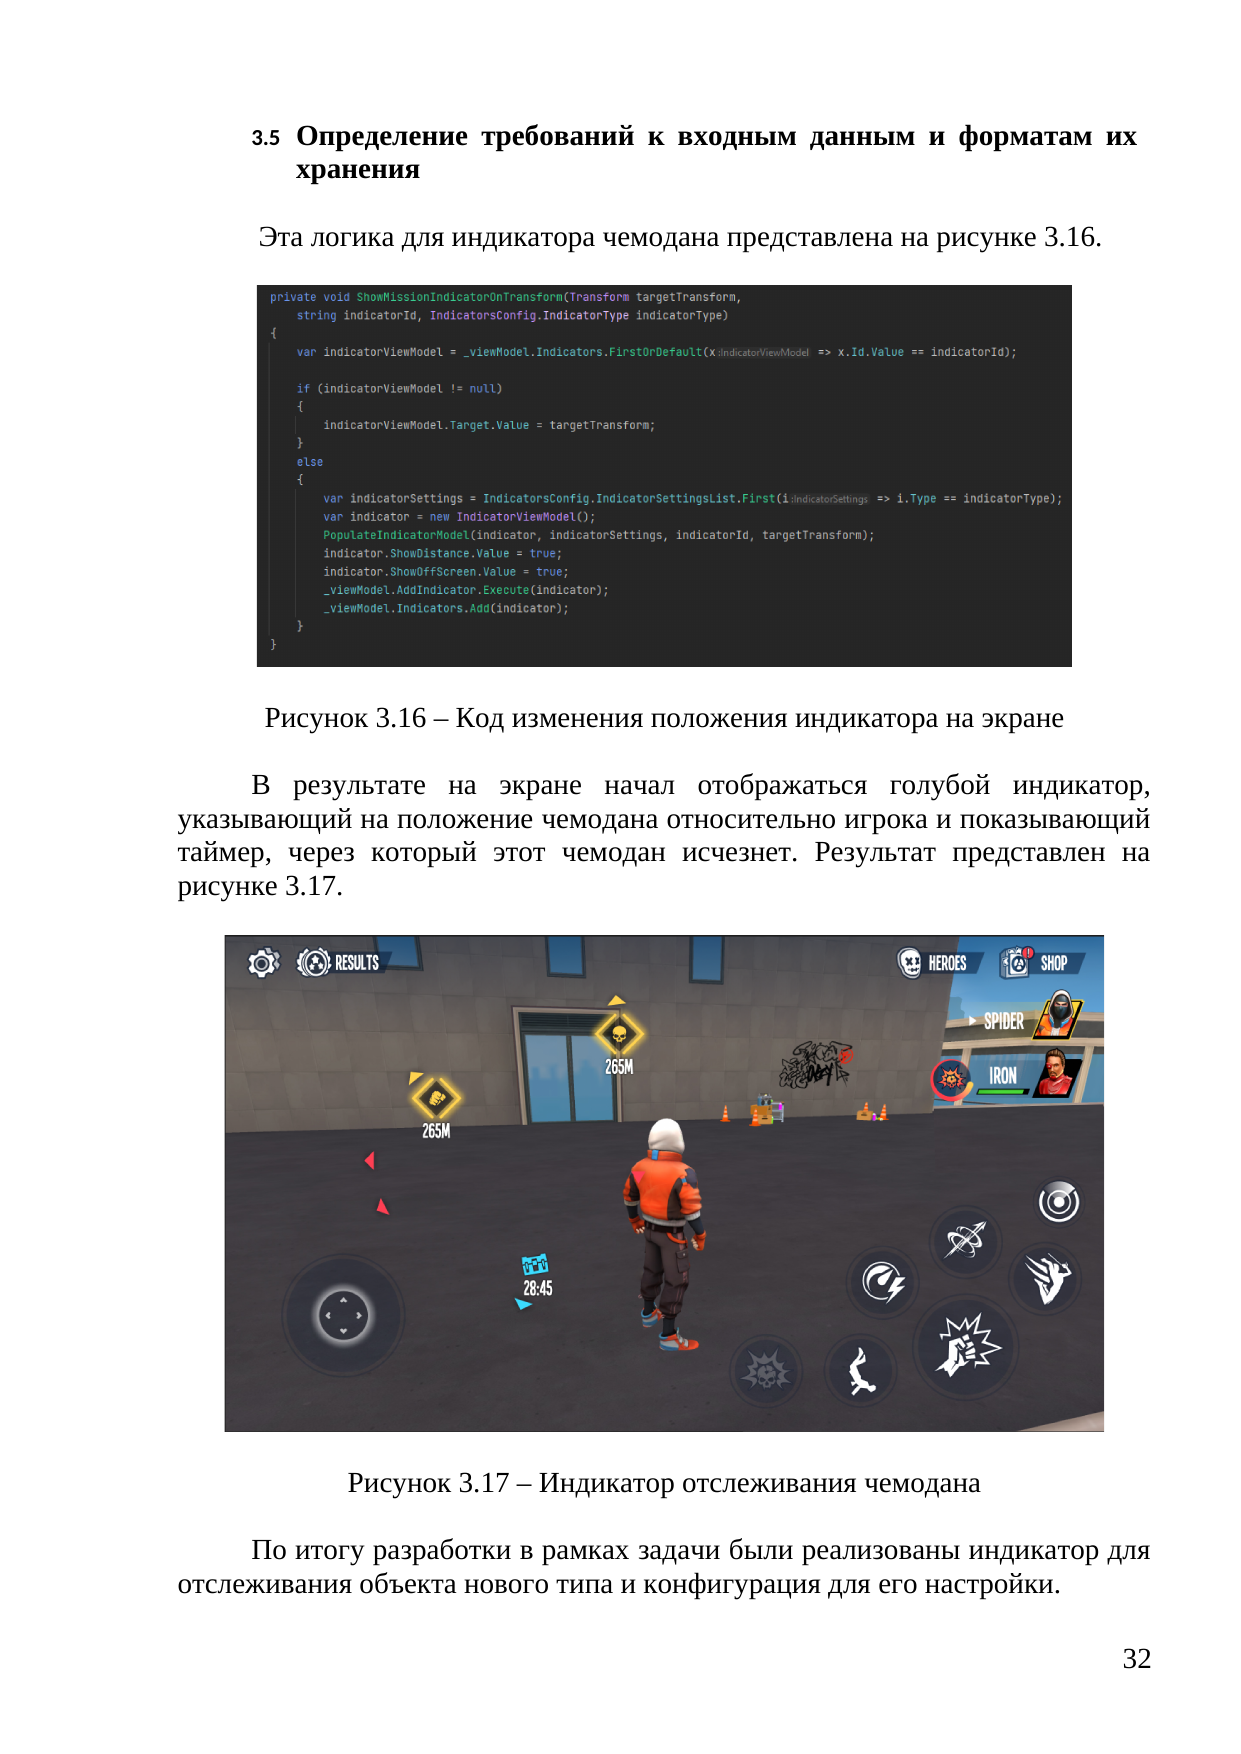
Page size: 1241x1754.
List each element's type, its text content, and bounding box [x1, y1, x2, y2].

text Эта логика для индикатора чемодана представлена на рисунке 3.16. [177, 219, 1152, 252]
picture [224, 935, 1105, 1432]
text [177, 1532, 1152, 1599]
subtitle Определение требований к входным данным и форматам их хранения [251, 118, 1152, 185]
text Рисунок 3.16 – Код изменения положения индикатора на экране [177, 700, 1152, 734]
text В результате на экране начал отображаться голубой индикатор, указывающий на положение чемодана относительно игрока и показывающий таймер, через который этот чемодан исчезнет. Результат представлен на рисунке 3.17. [177, 767, 1152, 902]
picture [256, 285, 1072, 667]
text Рисунок 3.17 – Индикатор отслеживания чемодана [177, 1465, 1152, 1499]
